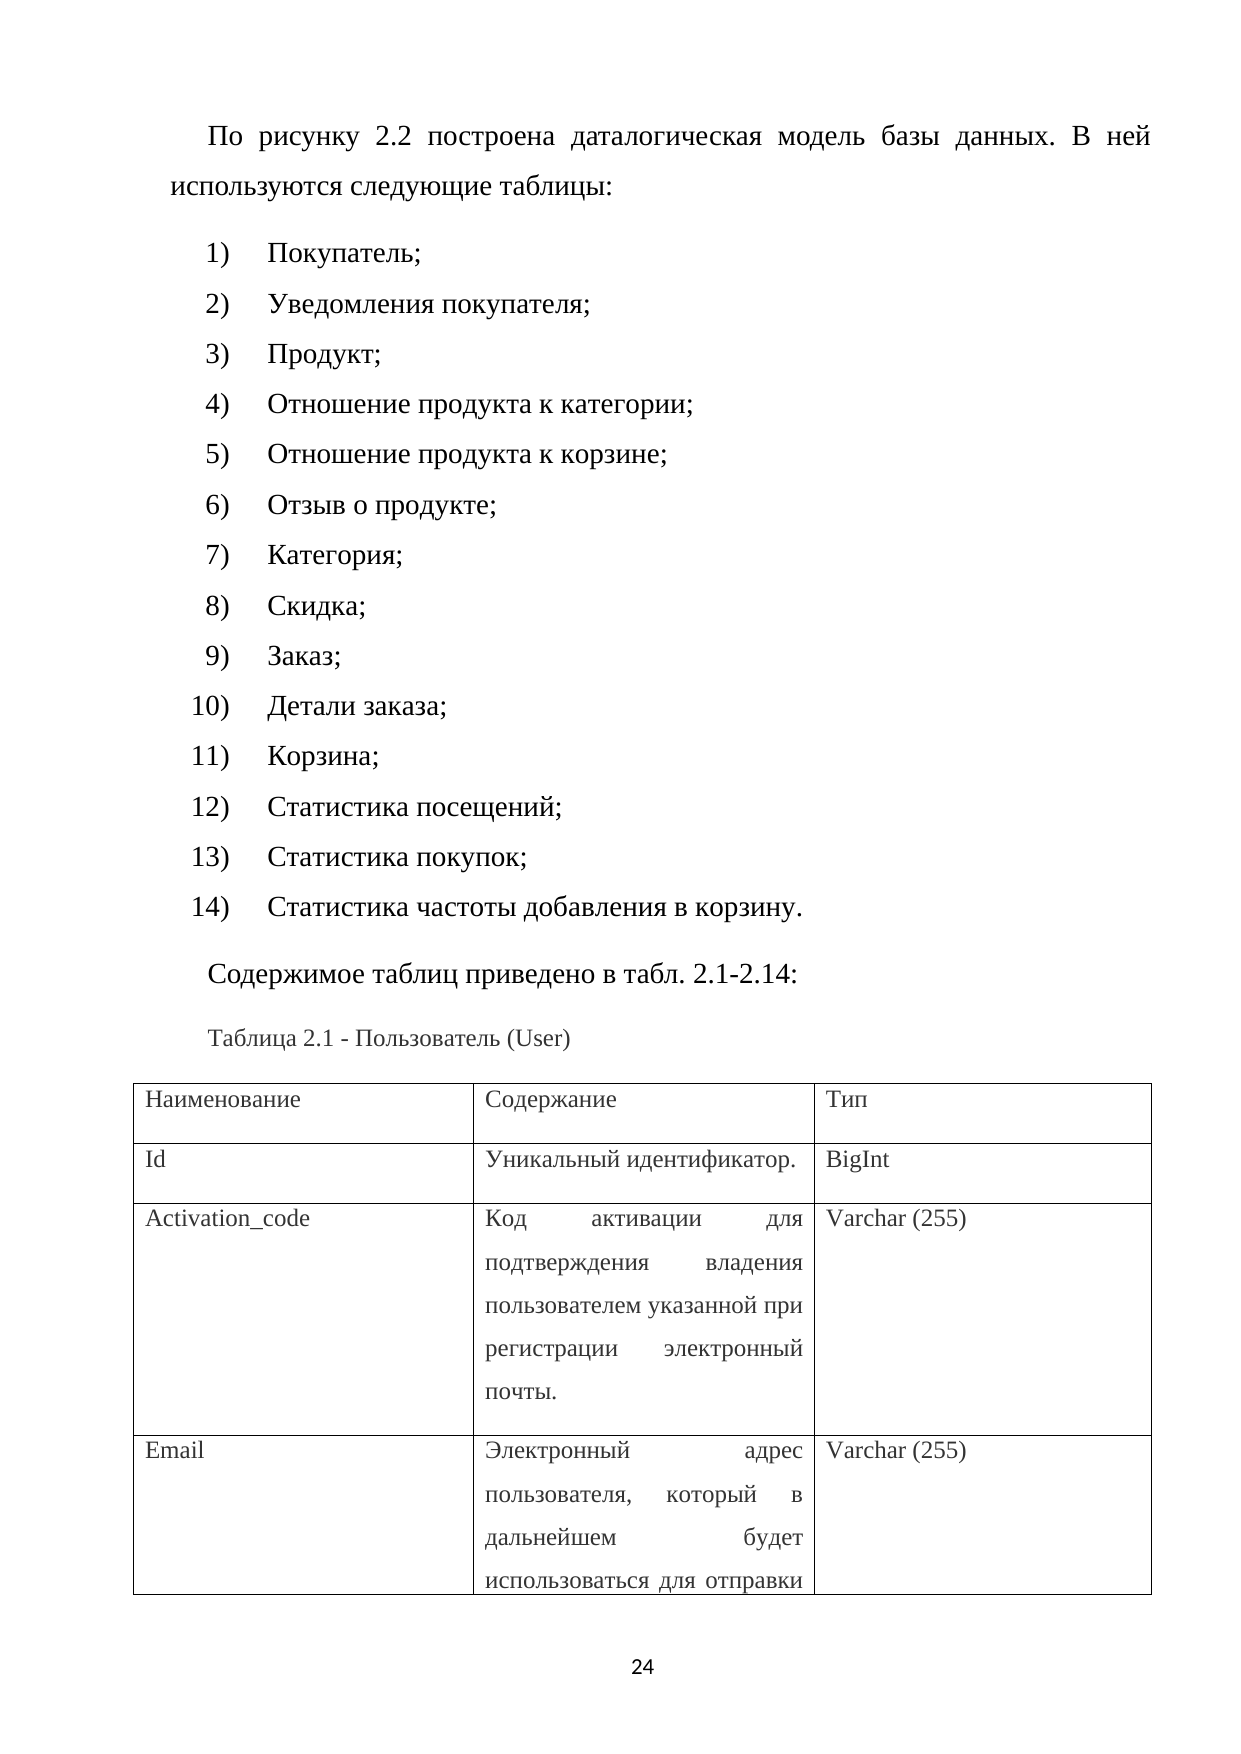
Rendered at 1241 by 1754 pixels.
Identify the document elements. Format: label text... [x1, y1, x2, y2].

table_header Содержание [474, 1084, 814, 1143]
table_cell Email [134, 1436, 473, 1594]
text По рисунку 2.2 построена даталогическая модель базы данных. В ней используются следующие таблицы: [170, 118, 1152, 202]
list Статистика посещений; [229, 789, 1152, 822]
list Статистика покупок; [229, 839, 1152, 873]
list Продукт; [229, 336, 1152, 369]
list Детали заказа; [229, 688, 1152, 722]
list Отзыв о продукте; [229, 487, 1152, 521]
table_cell Id [134, 1144, 473, 1202]
text Содержимое таблиц приведено в табл. 2.1-2.14: [170, 956, 1152, 990]
list Отношение продукта к категории; [229, 386, 1152, 420]
list Корзина; [229, 738, 1152, 772]
list Покупатель; [229, 235, 1152, 269]
table_cell Уникальный идентификатор. [474, 1144, 814, 1202]
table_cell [474, 1436, 814, 1594]
table_cell Код активации для подтверждения владения пользователем указанной при регистрации электронный почты. [474, 1204, 814, 1434]
text Таблица 2.1 - Пользователь (User) [170, 1023, 1152, 1052]
list Категория; [229, 537, 1152, 571]
table_cell BigInt [815, 1144, 1151, 1202]
table_cell Varchar (255) [815, 1204, 1151, 1434]
list Уведомления покупателя; [229, 286, 1152, 319]
table_header Тип [815, 1084, 1151, 1143]
list Заказ; [229, 638, 1152, 671]
list Статистика частоты добавления в корзину. [229, 889, 1152, 923]
table_header Наименование [134, 1084, 473, 1143]
table_cell Activation_code [134, 1204, 473, 1434]
table_cell Varchar (255) [815, 1436, 1151, 1594]
list Отношение продукта к корзине; [229, 437, 1152, 470]
list Скидка; [229, 588, 1152, 621]
